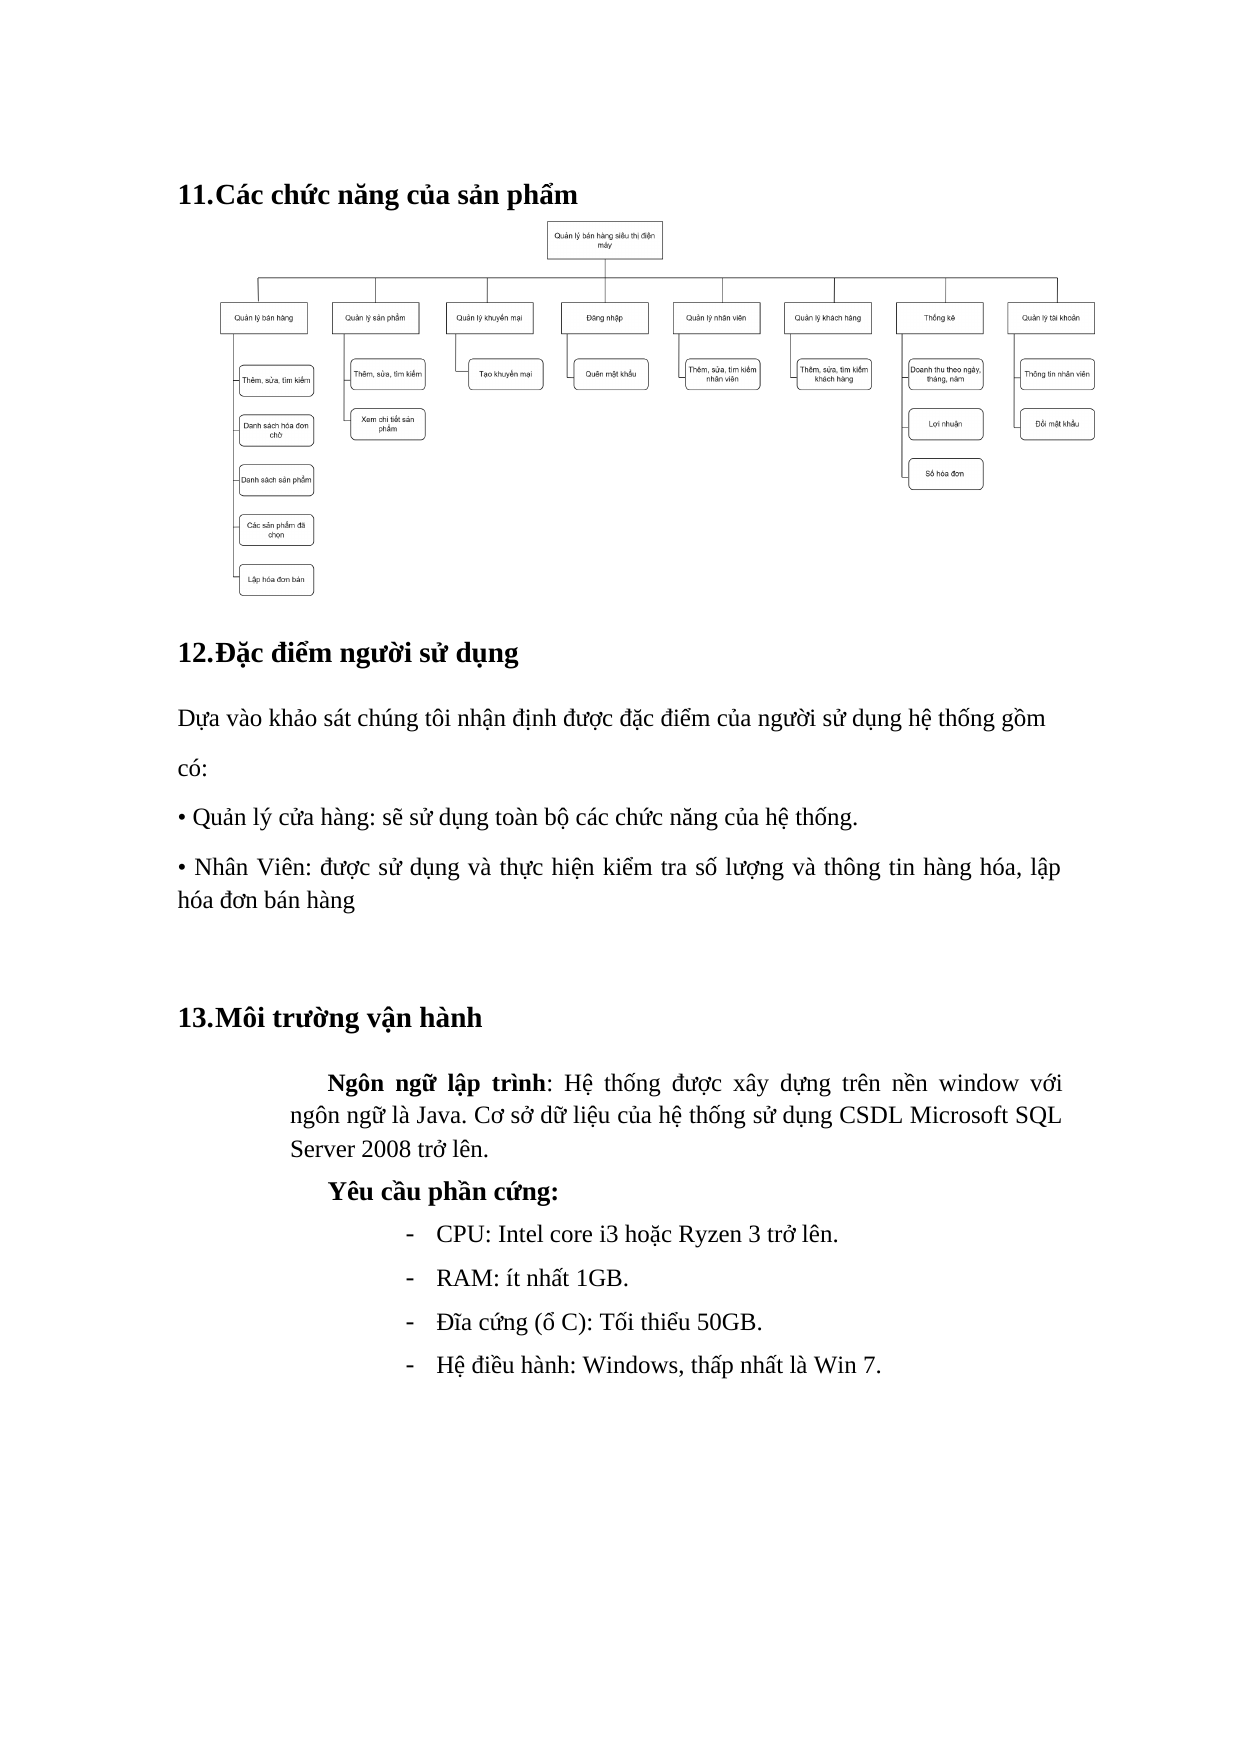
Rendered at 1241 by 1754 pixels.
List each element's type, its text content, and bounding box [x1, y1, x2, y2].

text Dựa vào khảo sát chúng tôi nhận định được đặc điểm của người sử dụng hệ thống gồm [177, 703, 1063, 732]
text • Nhân Viên: được sử dụng và thực hiện kiểm tra số lượng và thông tin hàng hóa, lập hóa đơn bán hàng [177, 852, 1063, 914]
text Ngôn ngữ lập trình: Hệ thống được xây dựng trên nền window với ngôn ngữ là Java. Cơ sở dữ liệu của hệ thống sử dụng CSDL Microsoft SQL Server 2008 trở lên. [290, 1068, 1063, 1162]
text - Đĩa cứng (ổ C): Tối thiểu 50GB. [402, 1307, 1063, 1337]
picture [214, 215, 1101, 602]
text - RAM: ít nhất 1GB. [402, 1263, 1063, 1294]
text - Hệ điều hành: Windows, thấp nhất là Win 7. [402, 1350, 1063, 1381]
text có: [177, 753, 1063, 781]
subtitle Đặc điểm người sử dụng [177, 635, 1063, 669]
text Yêu cầu phần cứng: [290, 1175, 1063, 1206]
text • Quản lý cửa hàng: sẽ sử dụng toàn bộ các chức năng của hệ thống. [177, 802, 1063, 831]
text - CPU: Intel core i3 hoặc Ryzen 3 trở lên. [402, 1219, 1063, 1250]
subtitle Môi trường vận hành [177, 1000, 1063, 1033]
